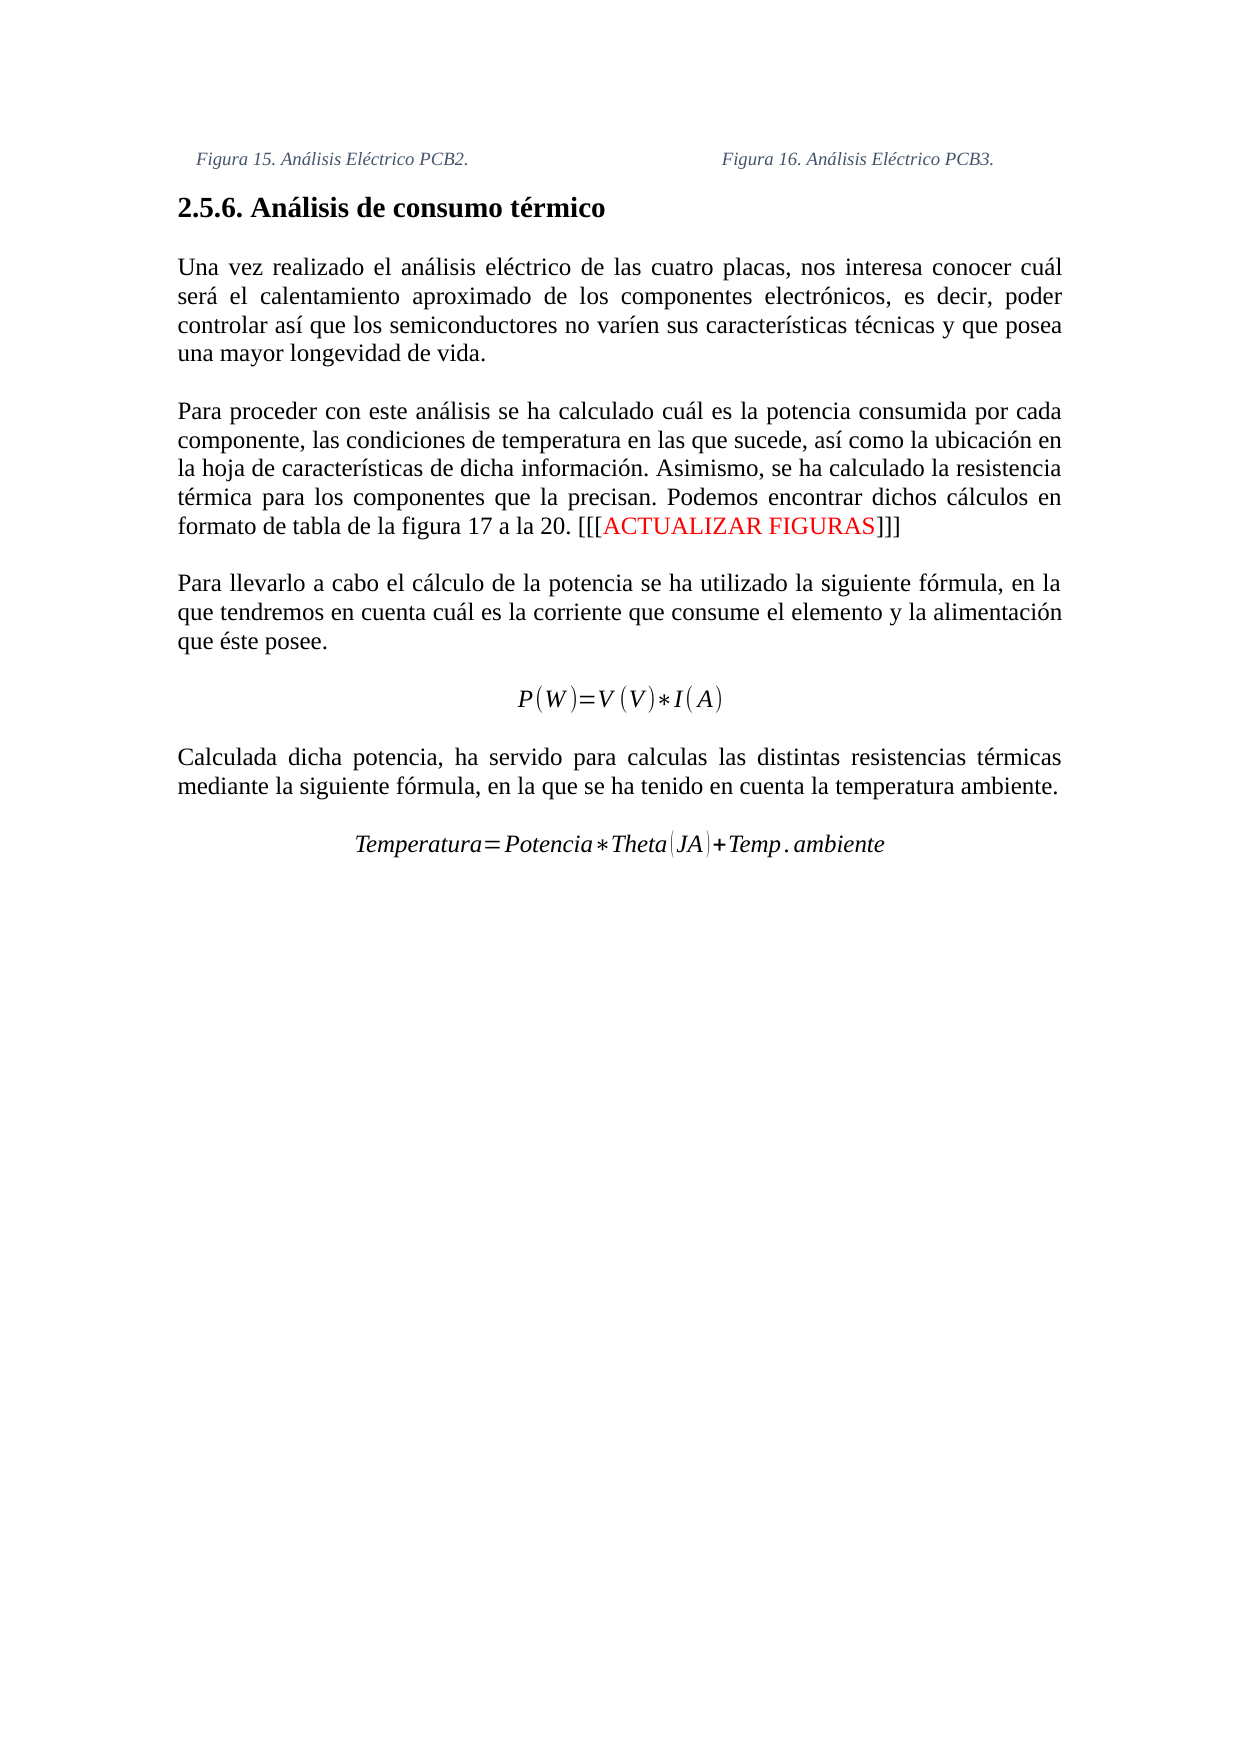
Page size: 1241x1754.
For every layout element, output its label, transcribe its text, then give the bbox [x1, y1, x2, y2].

subtitle 2.5.6. Análisis de consumo térmico [177, 190, 1063, 223]
text Una vez realizado el análisis eléctrico de las cuatro placas, nos interesa conocer cuál será el calentamiento aproximado de los componentes electrónicos, es decir, poder controlar así que los semiconductores no varíen sus características técnicas y que posea una mayor longevidad de vida. [177, 252, 1063, 367]
text Calculada dicha potencia, ha servido para calculas las distintas resistencias térmicas mediante la siguiente fórmula, en la que se ha tenido en cuenta la temperatura ambiente. [177, 742, 1063, 800]
text Para llevarlo a cabo el cálculo de la potencia se ha utilizado la siguiente fórmula, en la que tendremos en cuenta cuál es la corriente que consume el elemento y la alimentación que éste posee. [177, 568, 1063, 655]
text Para proceder con este análisis se ha calculado cuál es la potencia consumida por cada componente, las condiciones de temperatura en las que sucede, así como la ubicación en la hoja de características de dicha información. Asimismo, se ha calculado la resistencia térmica para los componentes que la precisan. Podemos encontrar dichos cálculos en formato de tabla de la figura 17 a la 20. [[[ACTUALIZAR FIGURAS]]] [177, 396, 1063, 540]
